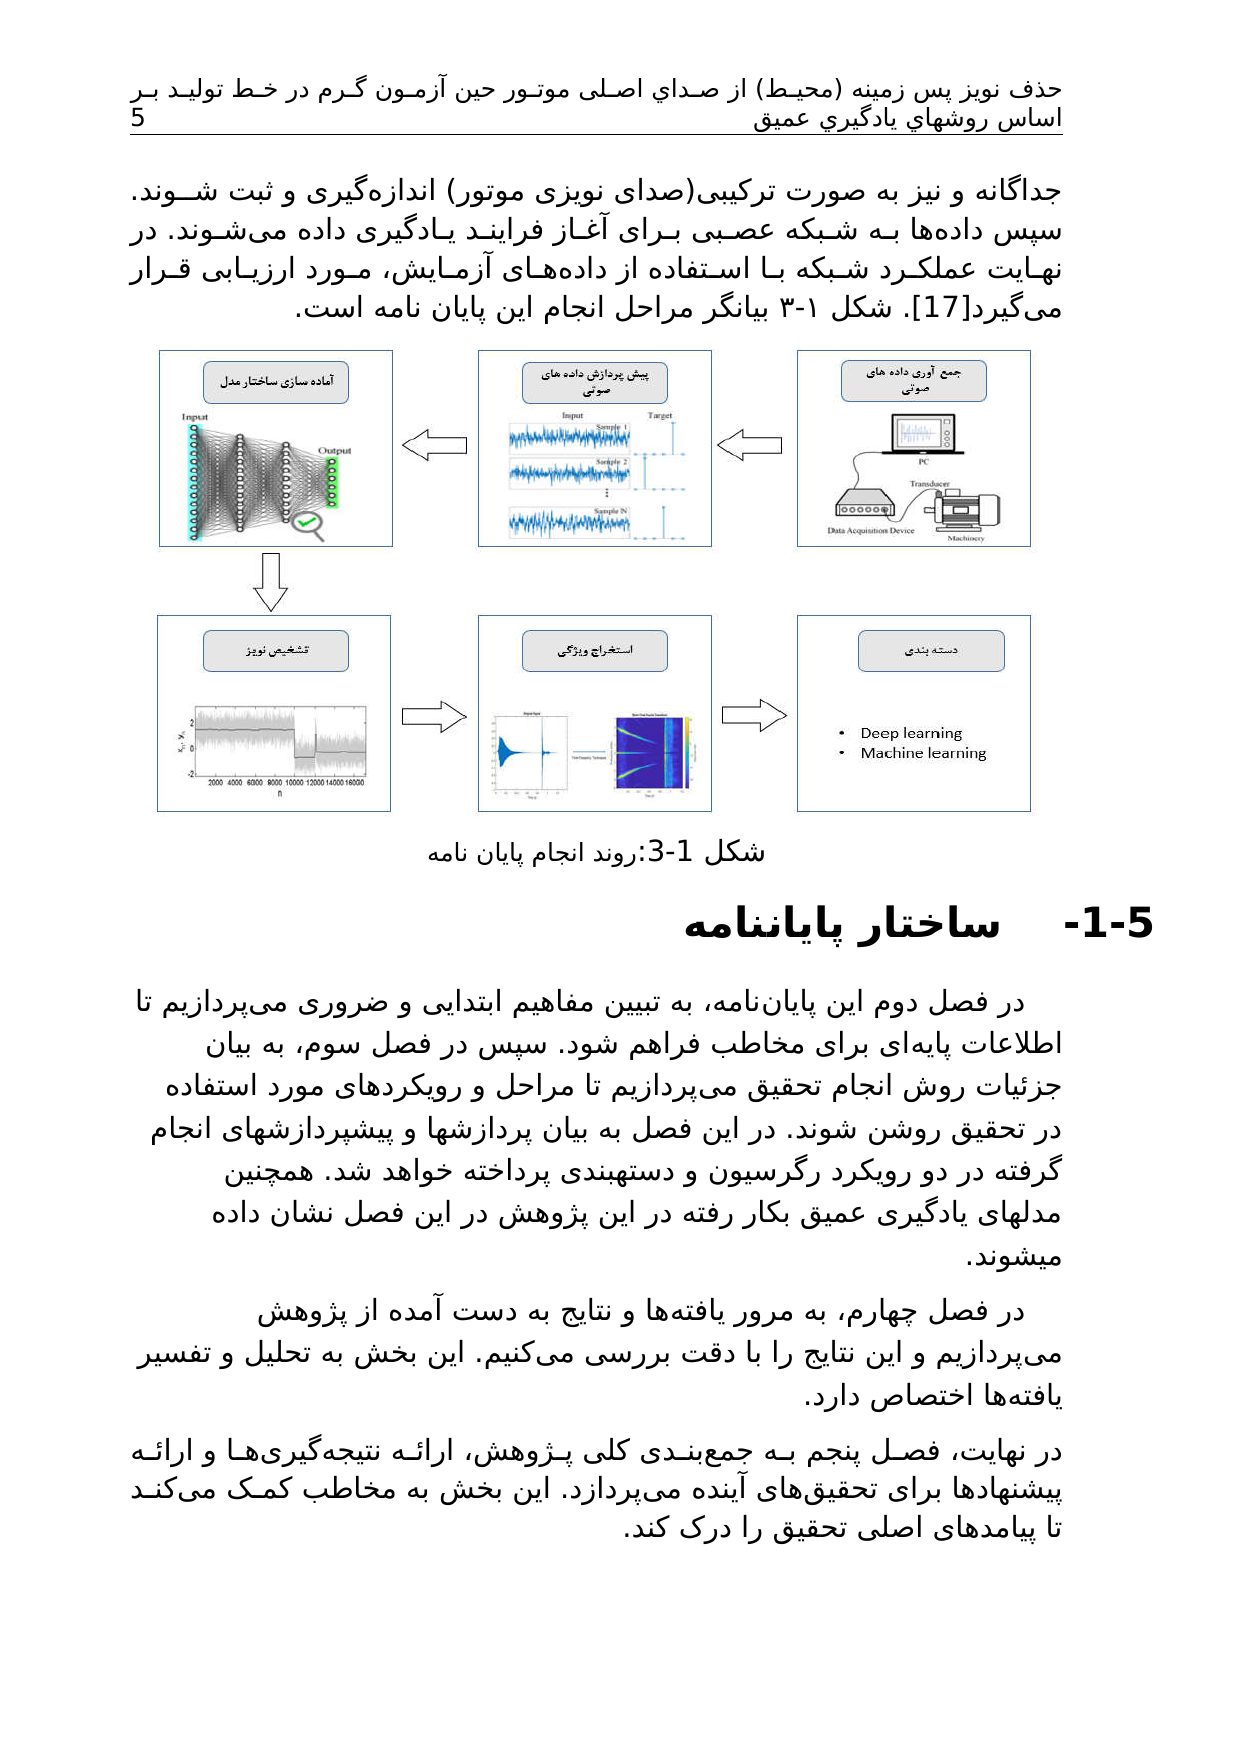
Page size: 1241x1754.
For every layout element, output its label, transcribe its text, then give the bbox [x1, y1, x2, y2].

picture [149, 342, 1044, 817]
text در فصل دوم این پایان‌نامه، به تبیین مفاهیم ابتدایی و ضروری می‌پردازیم تا اطلاعات پایه‌ای برای مخاطب فراهم شود. سپس در فصل سوم، به بیان جزئیات روش انجام تحقیق می‌پردازیم تا مراحل و رویکردهای مورد استفاده در تحقیق روشن شوند. در این فصل به بیان پردازش‏ها و پیش‏پردازش‏های انجام گرفته در دو رویکرد رگرسیون و دسته‏بندی پرداخته خواهد شد. همچنین مدل‏های یادگیری عمیق بکار رفته در این پژوهش در این فصل نشان داده می‏شوند. [130, 984, 1063, 1272]
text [130, 174, 1063, 324]
text در فصل چهارم، به مرور یافته‌ها و نتایج به دست آمده از پژوهش می‌پردازیم و این نتایج را با دقت بررسی می‌کنیم. این بخش به تحلیل و تفسیر یافته‌ها اختصاص دارد. [130, 1293, 1063, 1412]
subtitle ساختار پایان‏نامه [130, 898, 1063, 947]
text در نهایت، فصل پنجم به جمع‌بندی کلی پژوهش، ارائه نتیجه‌گیری‌ها و ارائه پیشنهادها برای تحقیق‌های آینده می‌پردازد. این بخش به مخاطب کمک می‌کند تا پیامدهای اصلی تحقیق را درک کند. [130, 1433, 1063, 1545]
text شکل ‏1-3:روند انجام پایان نامه [130, 834, 1063, 868]
